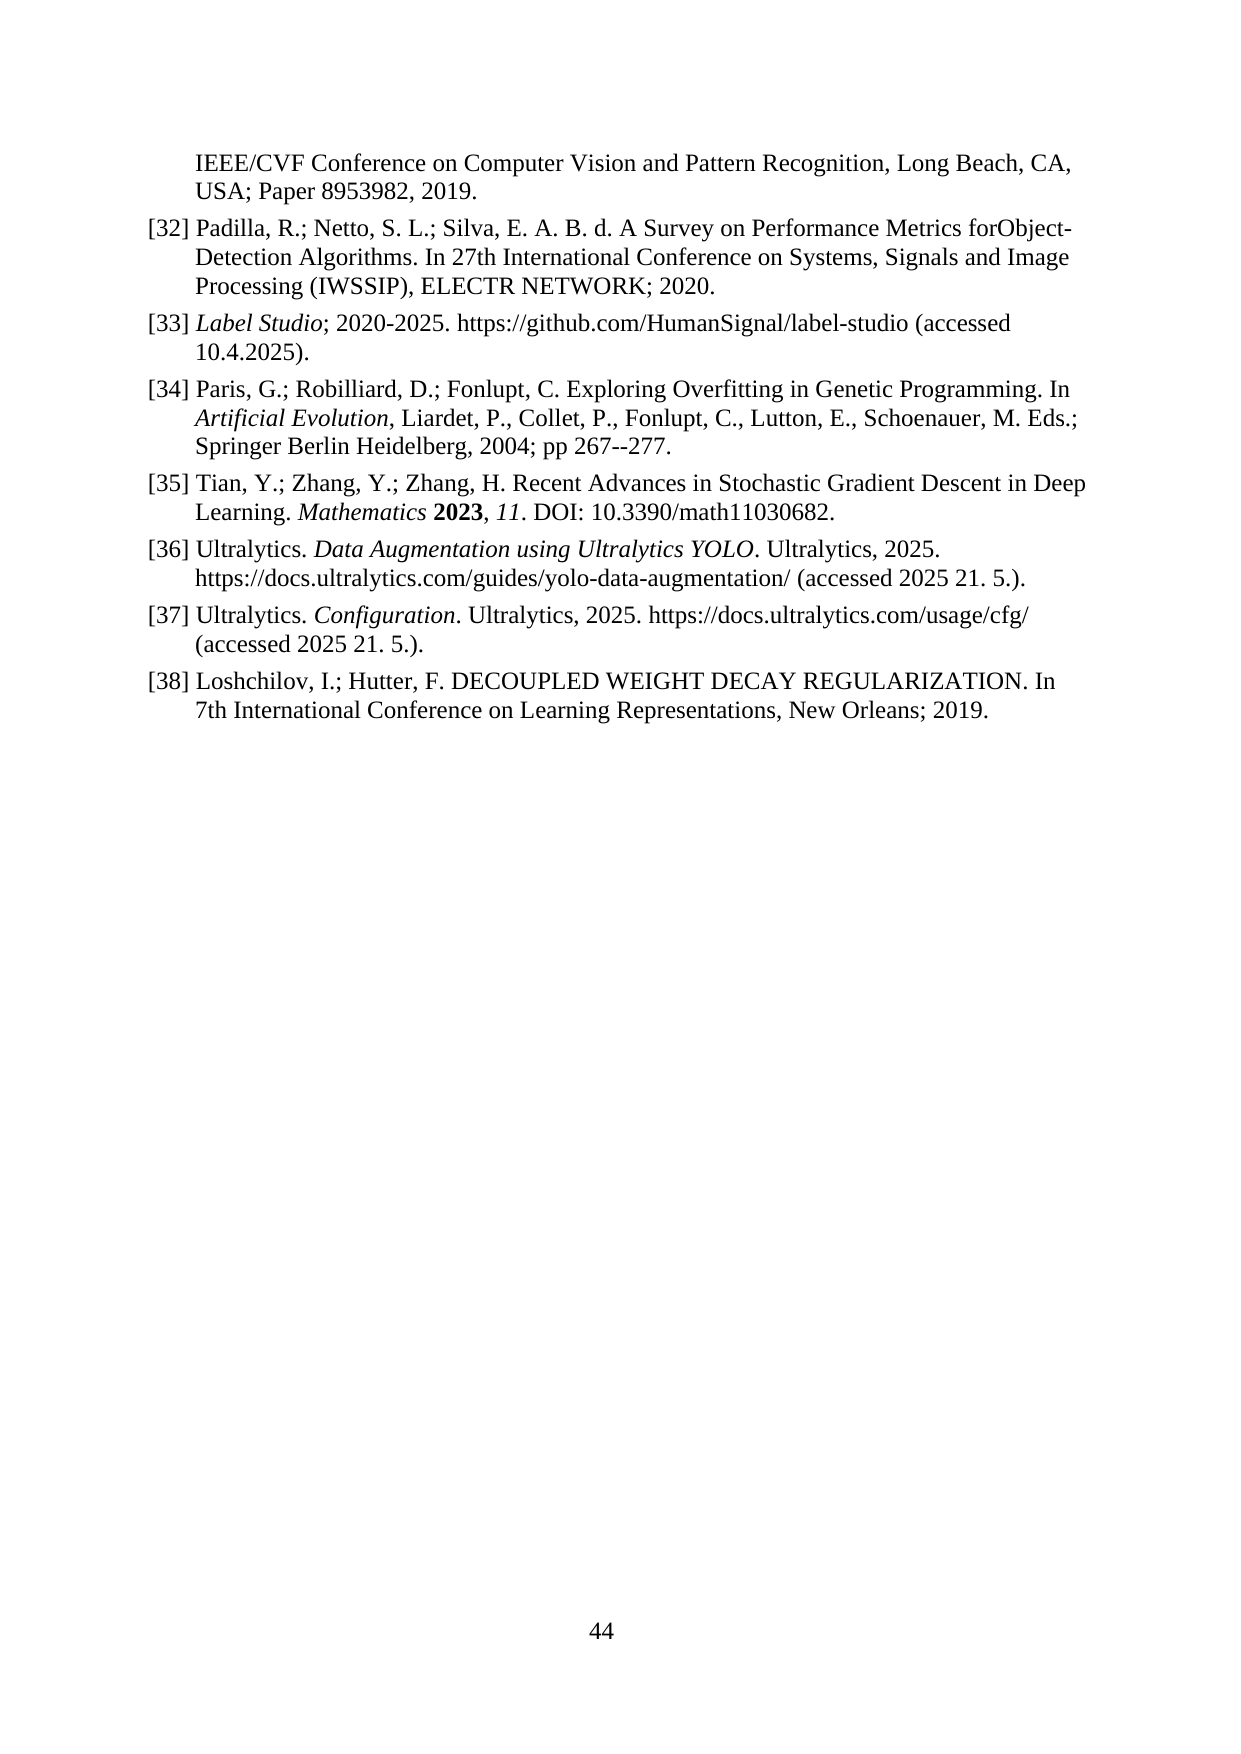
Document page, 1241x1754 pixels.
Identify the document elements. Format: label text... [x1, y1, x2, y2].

text [37] Ultralytics. Configuration. Ultralytics, 2025. https://docs.ultralytics.com/usage/cfg/ (accessed 2025 21. 5.). [148, 600, 1092, 658]
text [32] Padilla, R.; Netto, S. L.; Silva, E. A. B. d. A Survey on Performance Metrics forObject-Detection Algorithms. In 27th International Conference on Systems, Signals and Image Processing (IWSSIP), ELECTR NETWORK; 2020. [148, 213, 1092, 300]
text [148, 148, 1092, 205]
text [35] Tian, Y.; Zhang, Y.; Zhang, H. Recent Advances in Stochastic Gradient Descent in Deep Learning. Mathematics 2023, 11. DOI: 10.3390/math11030682. [148, 468, 1092, 526]
text [34] Paris, G.; Robilliard, D.; Fonlupt, C. Exploring Overfitting in Genetic Programming. In Artificial Evolution, Liardet, P., Collet, P., Fonlupt, C., Lutton, E., Schoenauer, M. Eds.; Springer Berlin Heidelberg, 2004; pp 267--277. [148, 374, 1092, 460]
text [33] Label Studio; 2020-2025. https://github.com/HumanSignal/label-studio (accessed 10.4.2025). [148, 308, 1092, 366]
text [38] Loshchilov, I.; Hutter, F. DECOUPLED WEIGHT DECAY REGULARIZATION. In 7th International Conference on Learning Representations, New Orleans; 2019. [148, 666, 1092, 723]
text [36] Ultralytics. Data Augmentation using Ultralytics YOLO. Ultralytics, 2025. https://docs.ultralytics.com/guides/yolo-data-augmentation/ (accessed 2025 21. 5.). [148, 534, 1092, 592]
